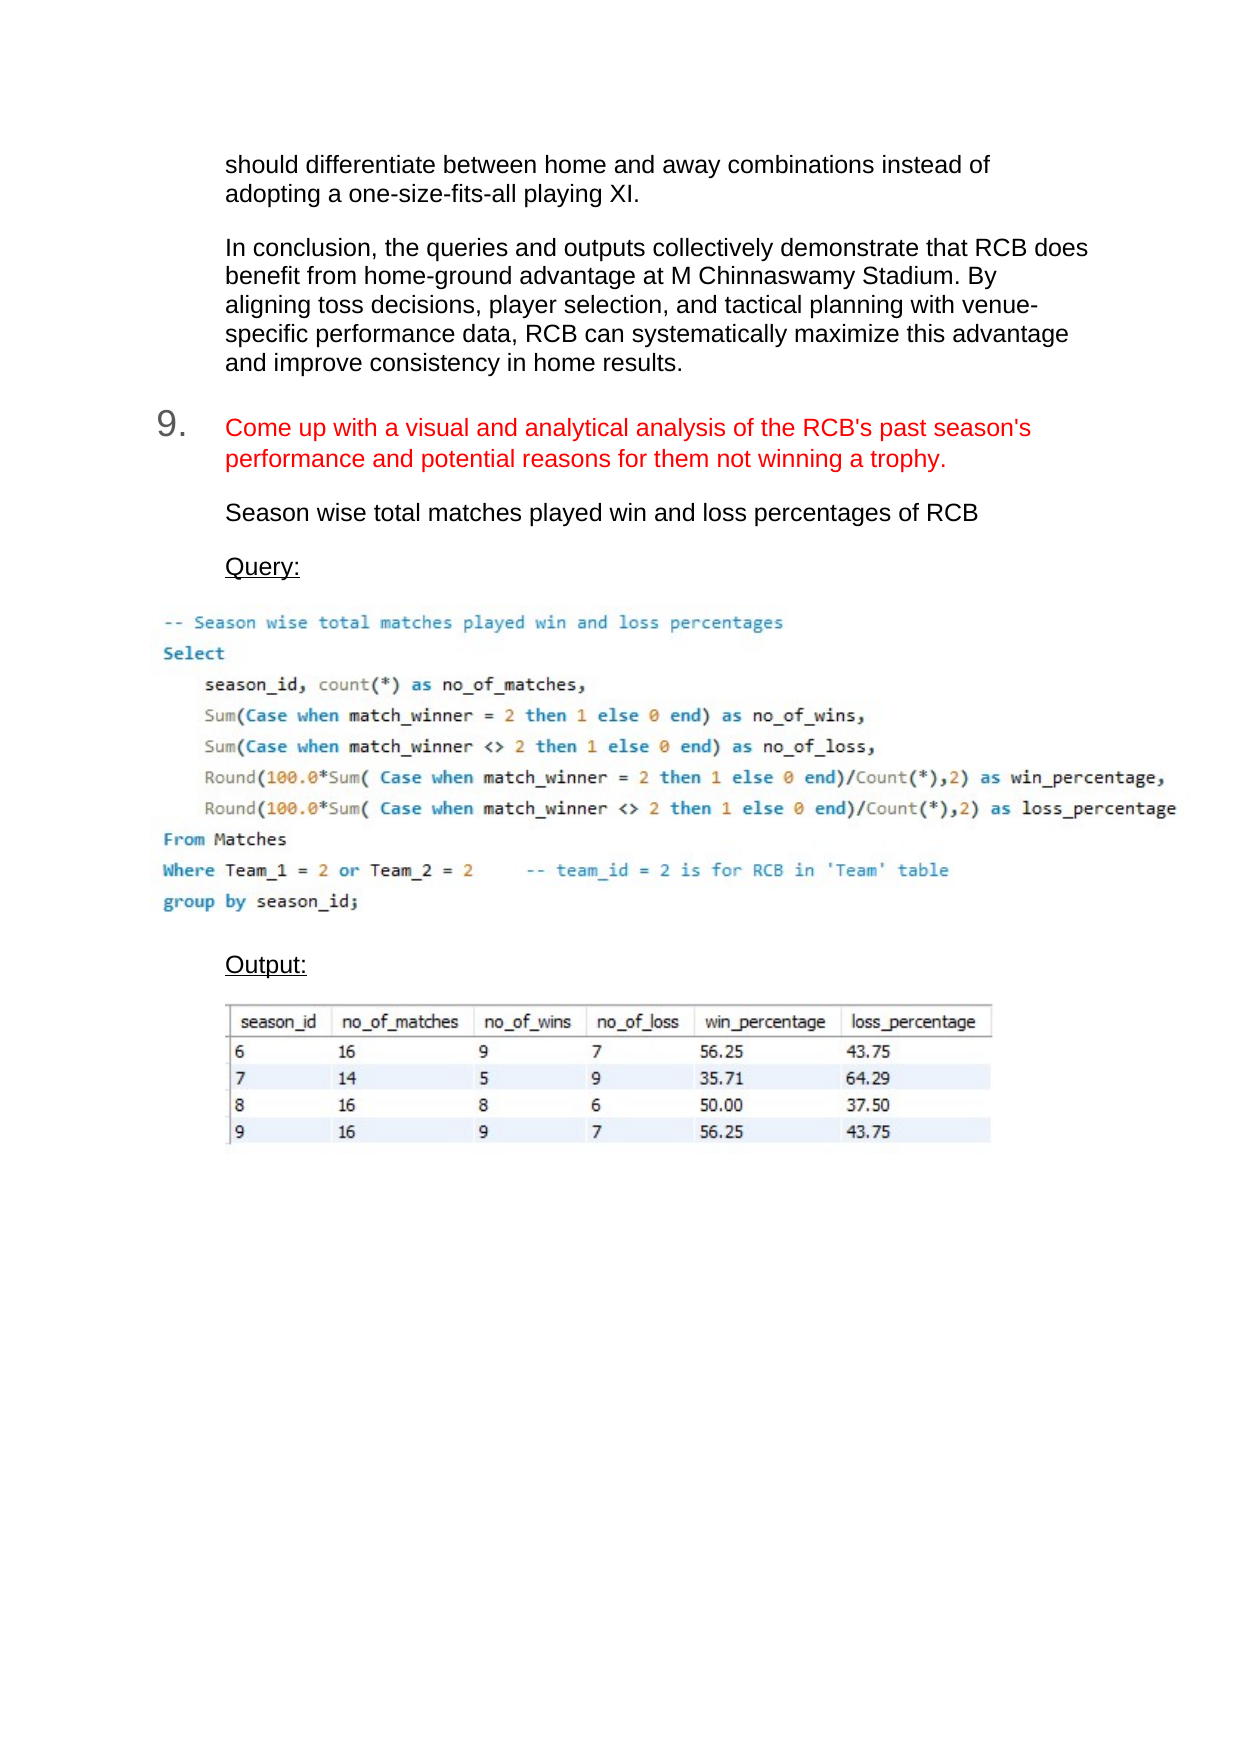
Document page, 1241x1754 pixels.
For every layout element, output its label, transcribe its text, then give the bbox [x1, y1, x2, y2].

list Come up with a visual and analytical analysis of the RCB's past season's performance and potential reasons for them not winning a trophy. [187, 401, 1090, 473]
text In conclusion, the queries and outputs collectively demonstrate that RCB does benefit from home-ground advantage at M Chinnaswamy Stadium. By aligning toss decisions, player selection, and tactical planning with venue-specific performance data, RCB can systematically maximize this advantage and improve consistency in home results. [225, 232, 1090, 376]
picture [225, 1003, 994, 1154]
text Output: [225, 950, 1090, 978]
picture [150, 605, 1196, 925]
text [225, 150, 1090, 207]
text Query: [225, 552, 1090, 581]
text Season wise total matches played win and loss percentages of RCB [225, 498, 1090, 527]
